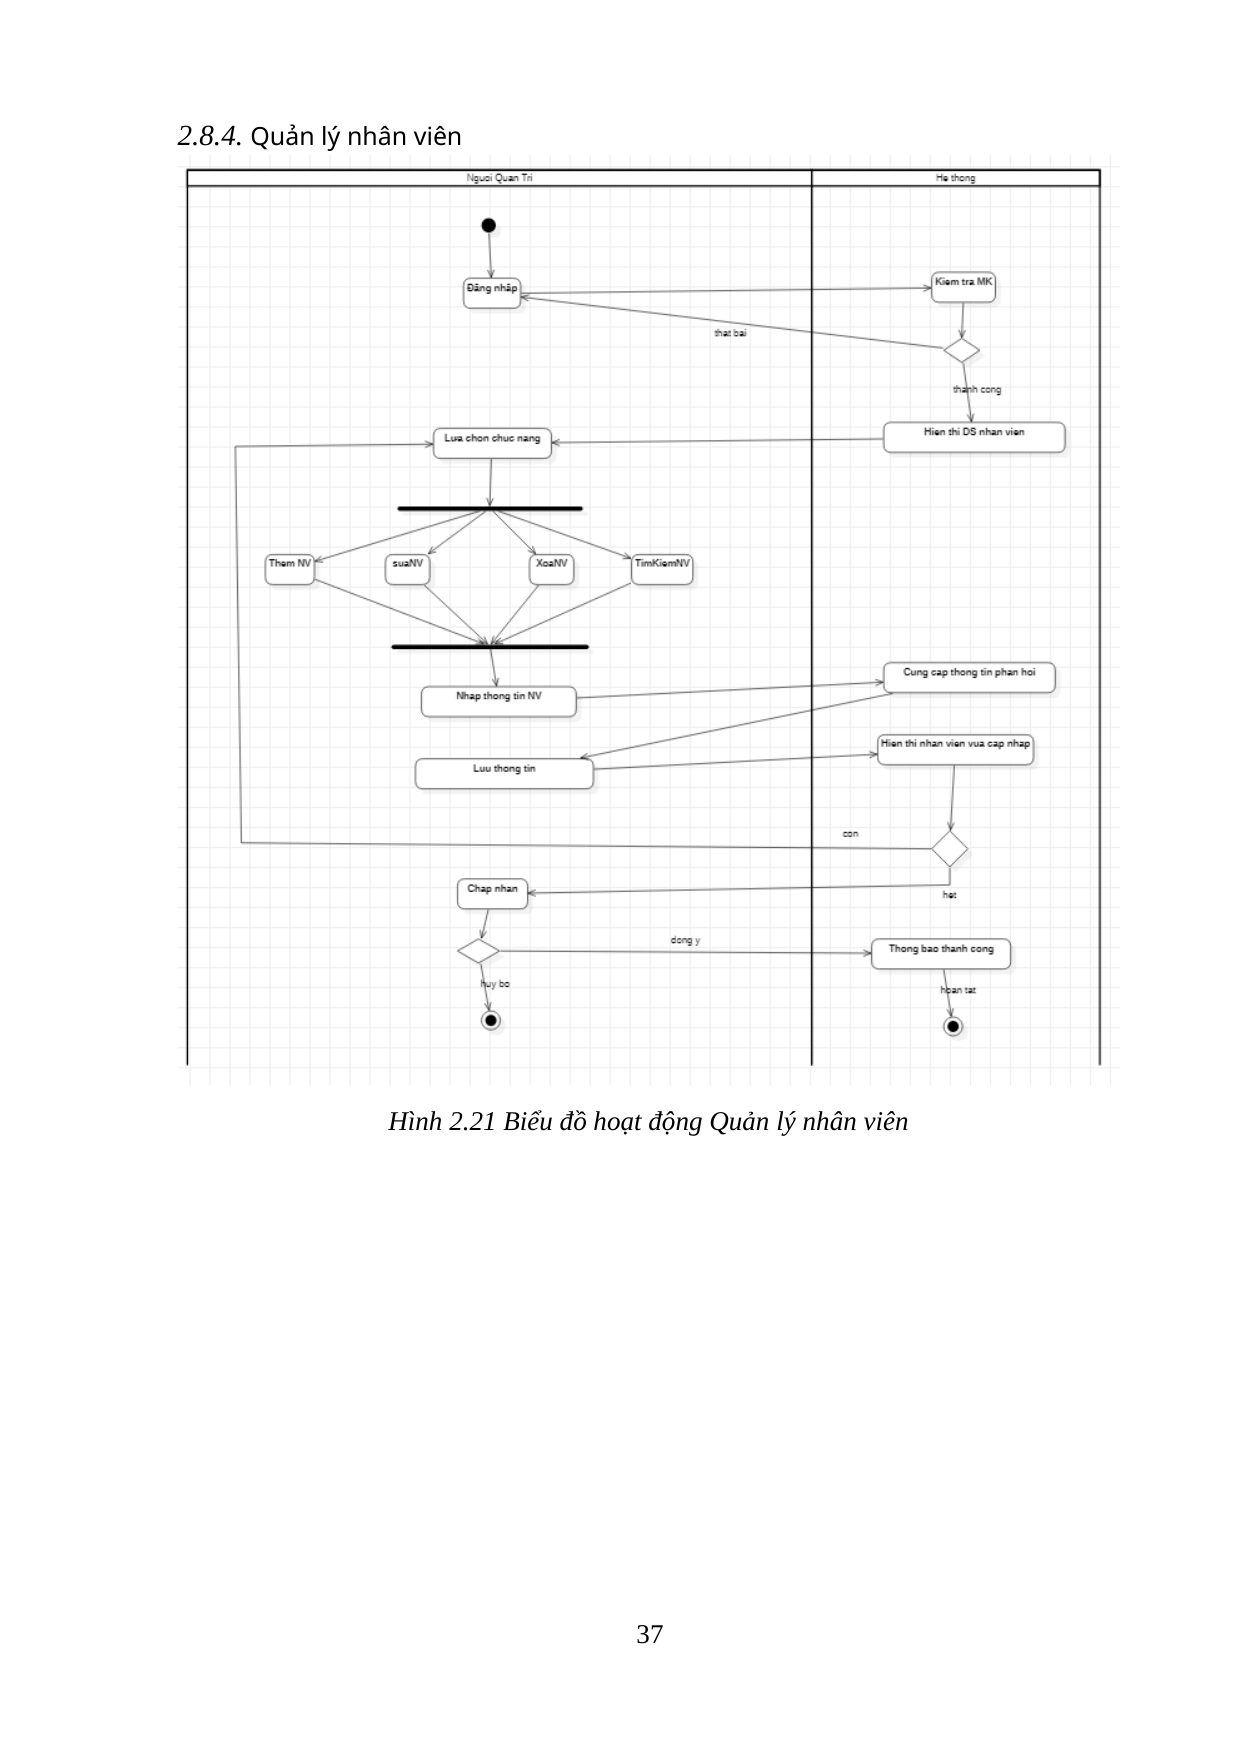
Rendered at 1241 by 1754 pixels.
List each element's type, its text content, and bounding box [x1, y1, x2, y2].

picture [177, 155, 1120, 1086]
subtitle Quản lý nhân viên [177, 118, 1122, 153]
